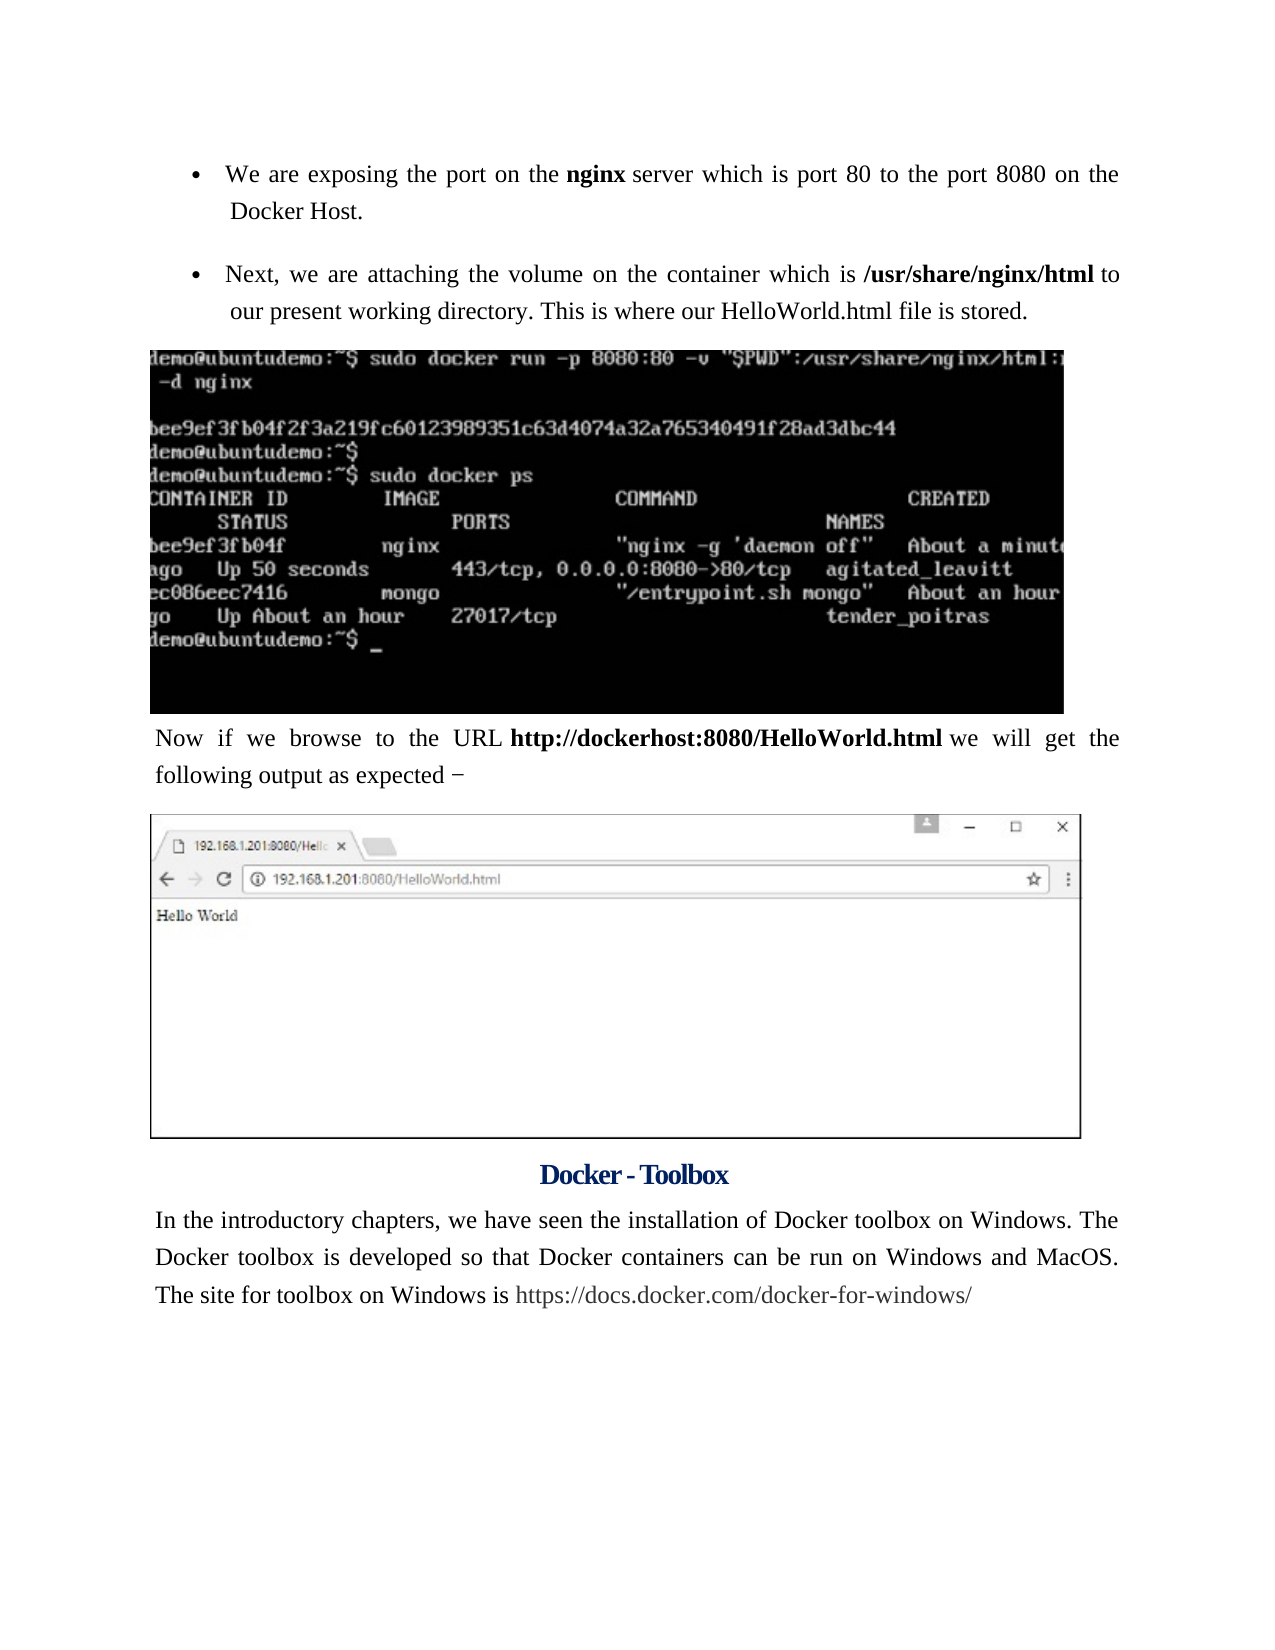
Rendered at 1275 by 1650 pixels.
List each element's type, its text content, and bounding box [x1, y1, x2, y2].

list Next, we are attaching the volume on the container which is /usr/share/nginx/html to our present working directory. This is where our HelloWorld.html file is stored. [192, 250, 1120, 325]
text In the introductory chapters, we have seen the installation of Docker toolbox on Windows. The Docker toolbox is developed so that Docker containers can be run on Windows and MacOS. The site for toolbox on Windows is https://docs.docker.com/docker-for-windows/ [155, 1196, 1120, 1308]
list We are exposing the port on the nginx server which is port 80 to the port 8080 on the Docker Host. [192, 150, 1120, 225]
picture [150, 814, 1083, 1139]
picture [150, 350, 1064, 714]
text Docker - Toolbox [150, 1144, 1120, 1191]
text Now if we browse to the URL http://dockerhost:8080/HelloWorld.html we will get the following output as expected − [155, 714, 1120, 789]
